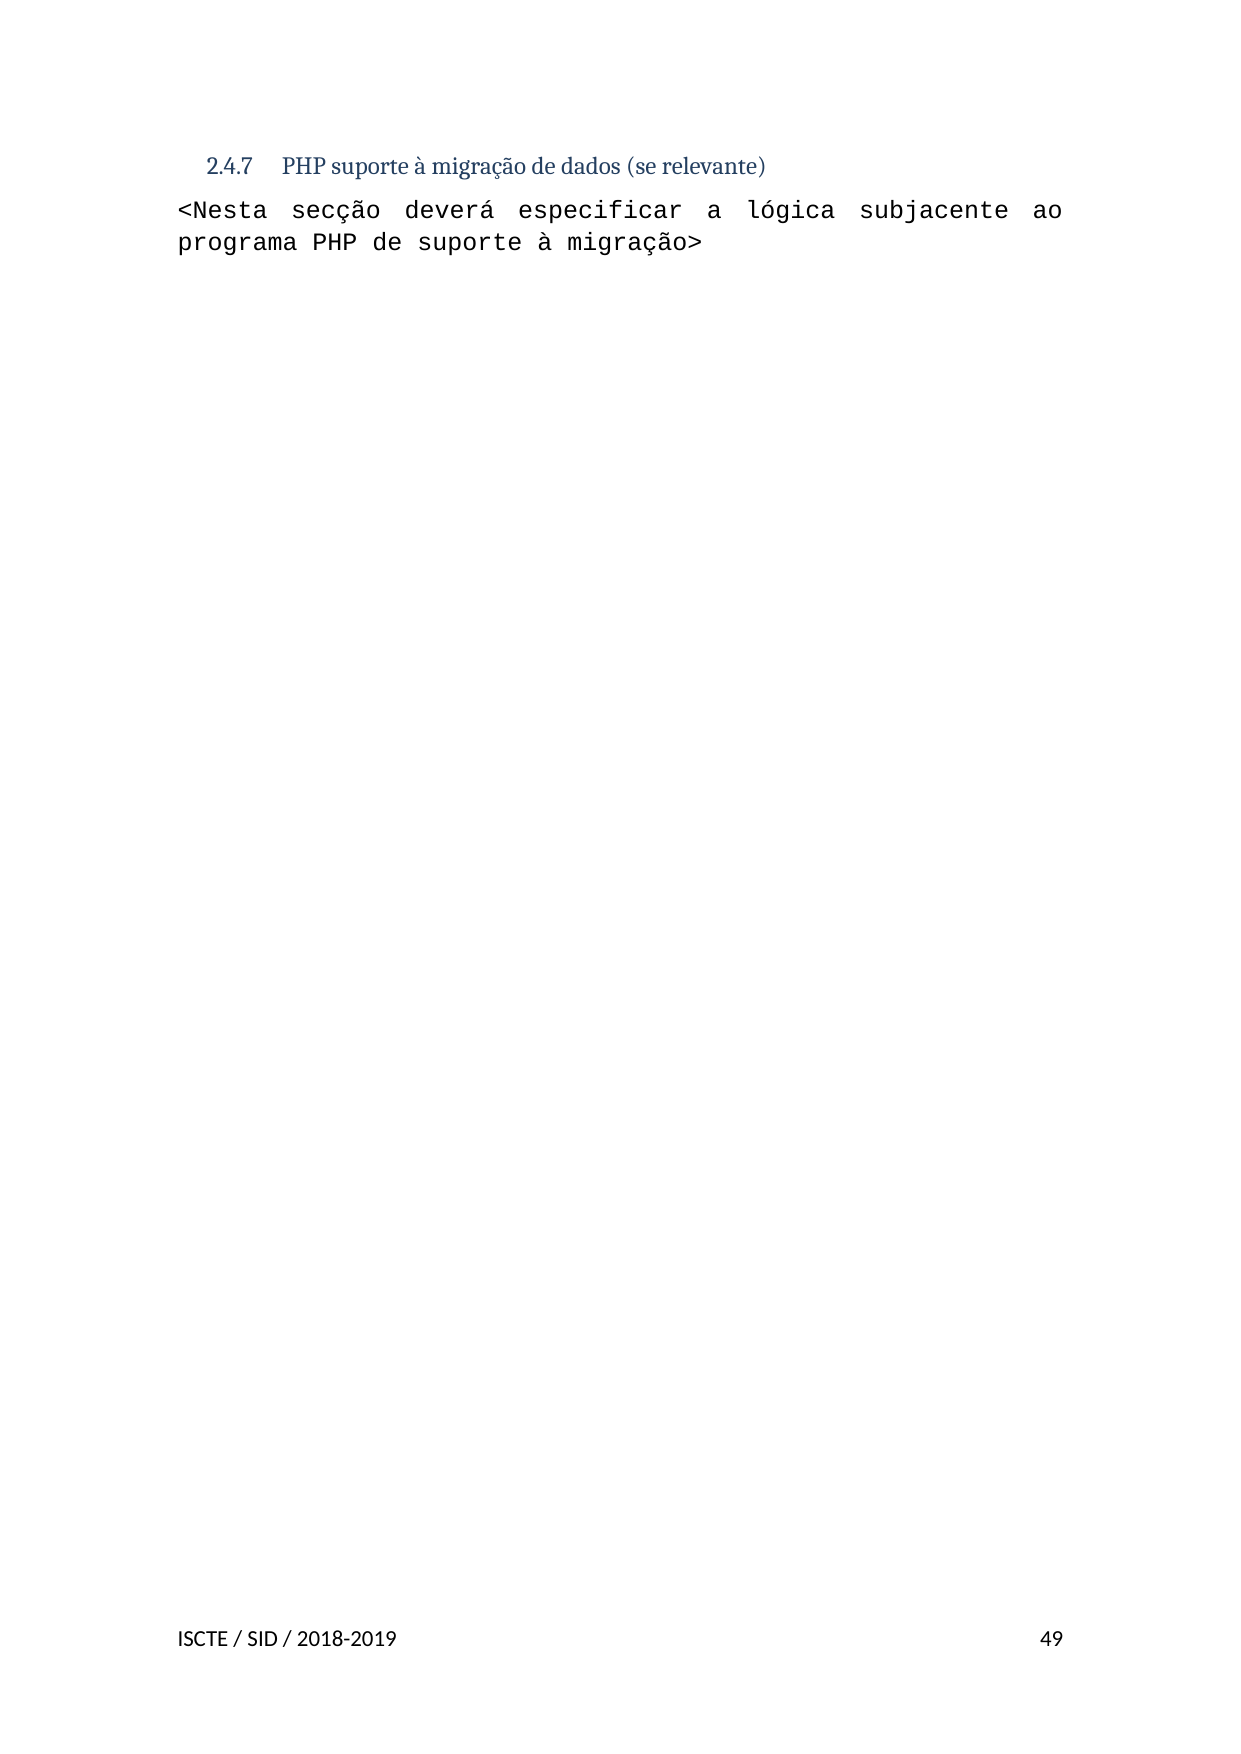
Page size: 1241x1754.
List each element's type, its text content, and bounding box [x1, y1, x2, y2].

text <Nesta secção deverá especificar a lógica subjacente ao programa PHP de suporte à migração> [177, 197, 1063, 258]
subtitle PHP suporte à migração de dados (se relevante) [207, 152, 1063, 181]
